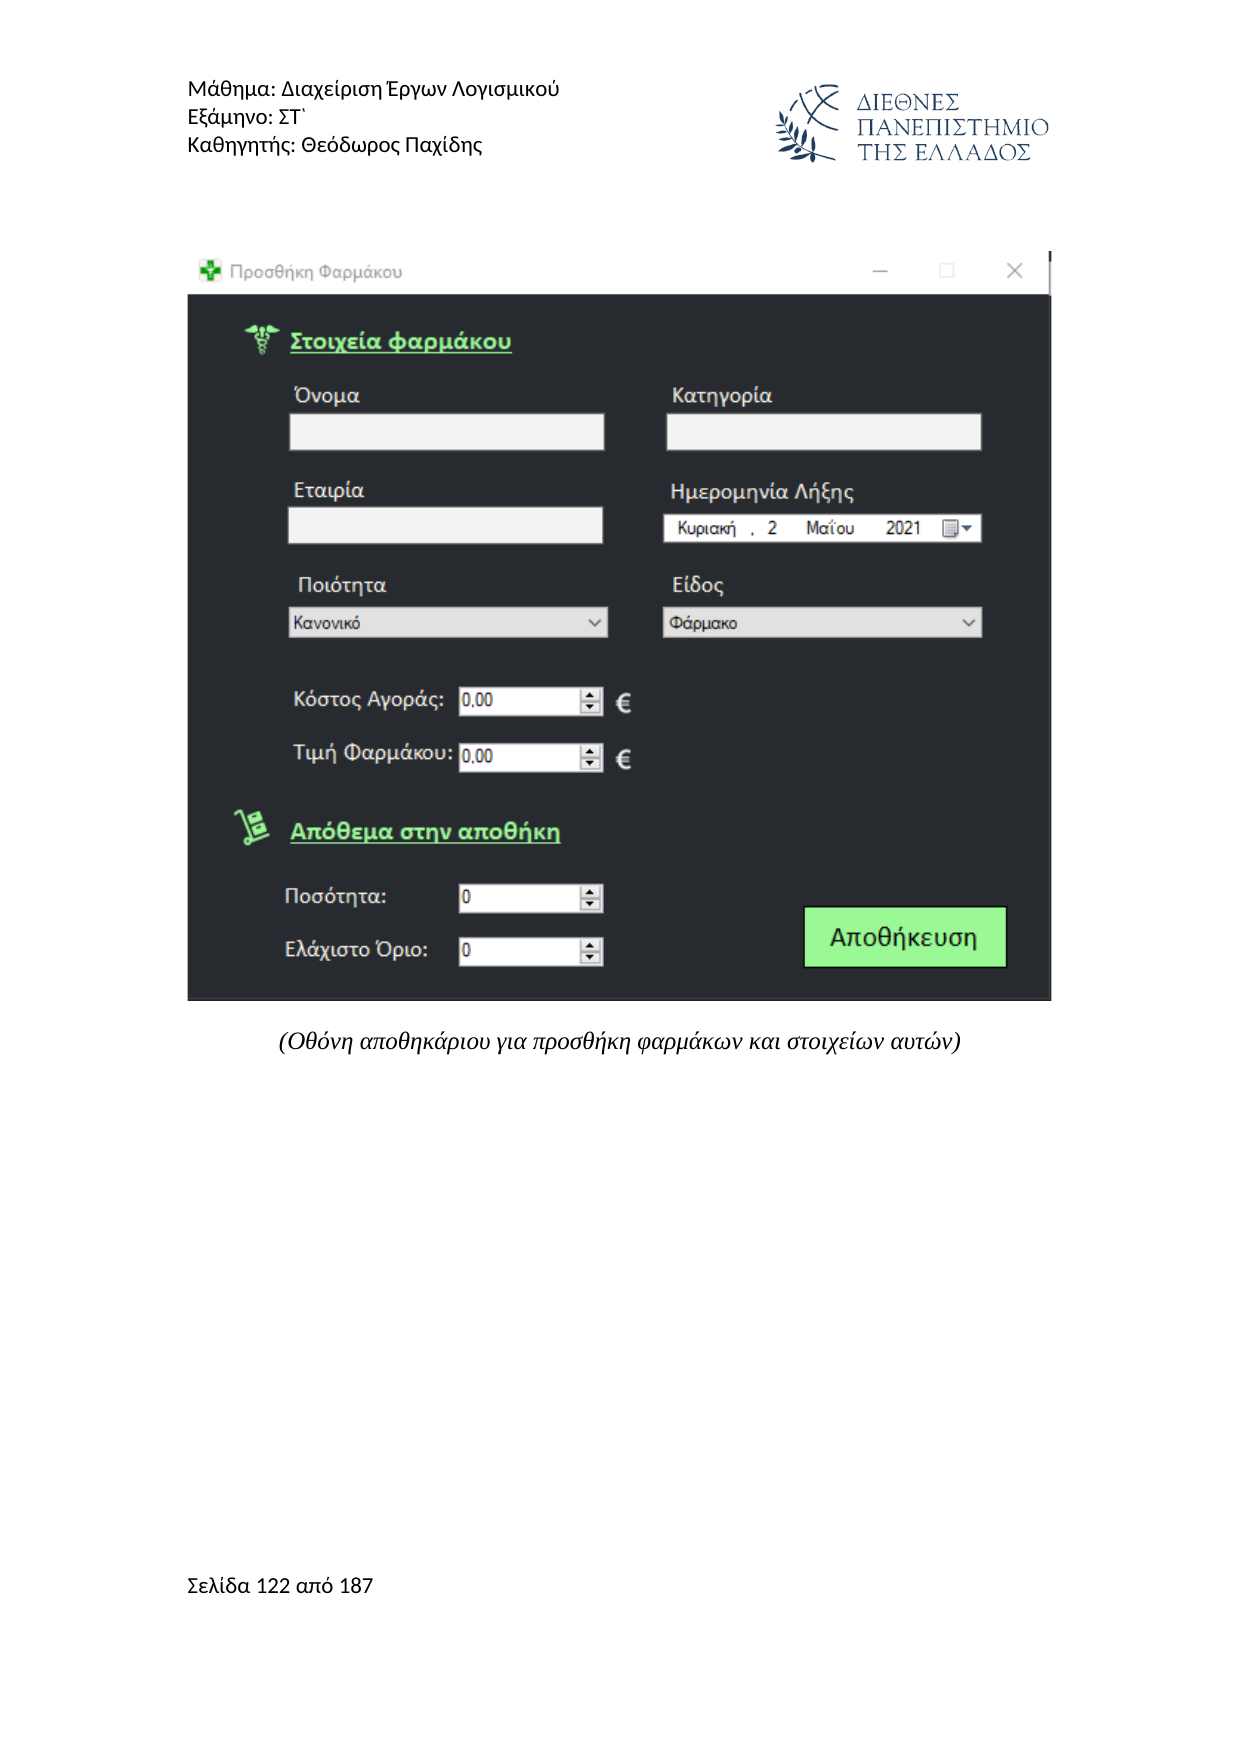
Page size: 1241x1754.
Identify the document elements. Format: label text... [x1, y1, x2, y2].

picture [187, 251, 1052, 1001]
text (Οθόνη αποθηκάριου για προσθήκη φαρμάκων και στοιχείων αυτών) [187, 1026, 1053, 1055]
picture [752, 73, 1073, 174]
